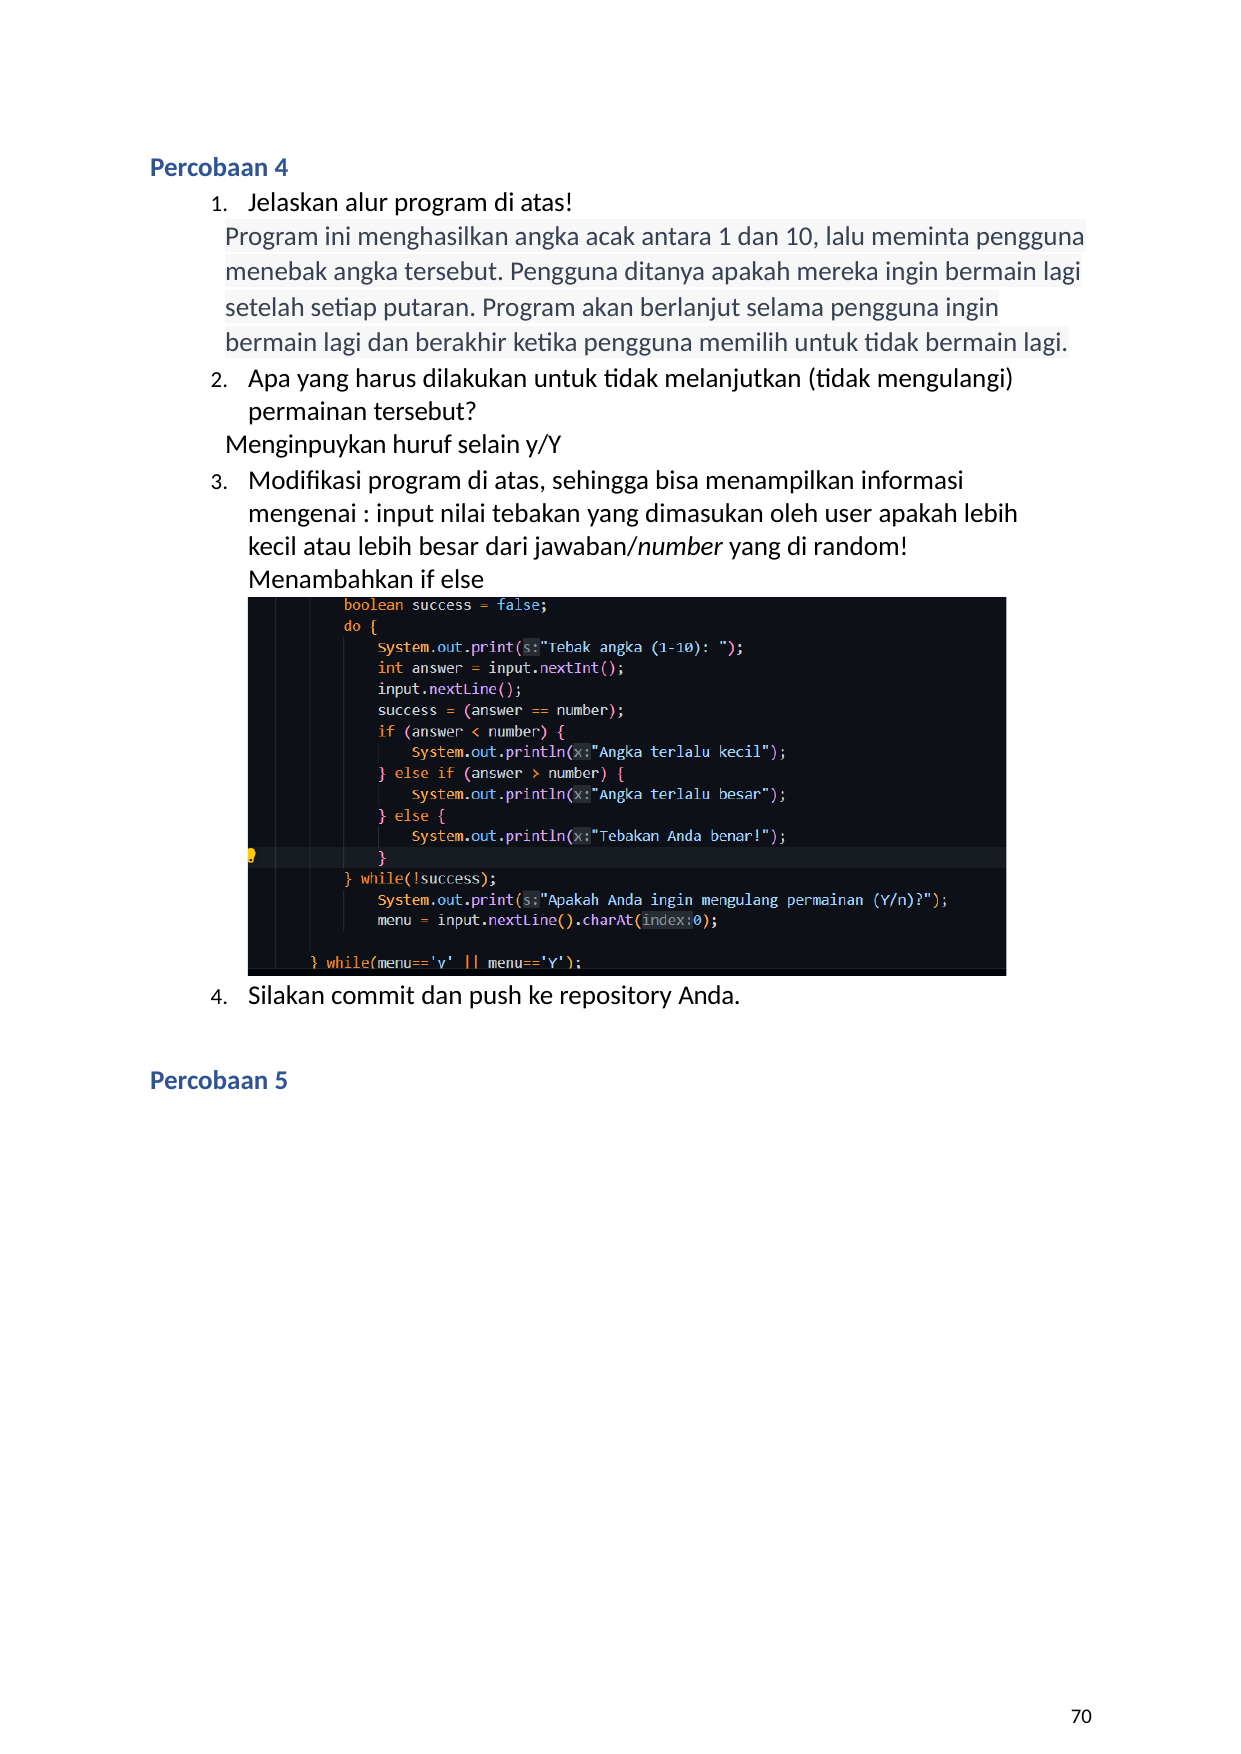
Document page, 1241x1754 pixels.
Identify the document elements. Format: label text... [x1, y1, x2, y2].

list Modifikasi program di atas, sehingga bisa menampilkan informasi mengenai : input nilai tebakan yang dimasukan oleh user apakah lebih kecil atau lebih besar dari jawaban/number yang di random! [210, 463, 1028, 562]
subtitle Percobaan 4 [150, 150, 1092, 183]
list Menginpuykan huruf selain y/Y [225, 427, 1092, 460]
list Jelaskan alur program di atas! [210, 186, 1092, 219]
subtitle Percobaan 5 [150, 1063, 1092, 1096]
list Silakan commit dan push ke repository Anda. [210, 978, 1092, 1011]
list Menambahkan if else [248, 562, 1028, 595]
list Apa yang harus dilakukan untuk tidak melanjutkan (tidak mengulangi) permainan tersebut? [210, 361, 1092, 427]
picture [247, 597, 1007, 976]
list Program ini menghasilkan angka acak antara 1 dan 10, lalu meminta pengguna menebak angka tersebut. Pengguna ditanya apakah mereka ingin bermain lagi setelah setiap putaran. Program akan berlanjut selama pengguna ingin bermain lagi dan berakhir ketika pengguna memilih untuk tidak bermain lagi. [225, 219, 1092, 358]
